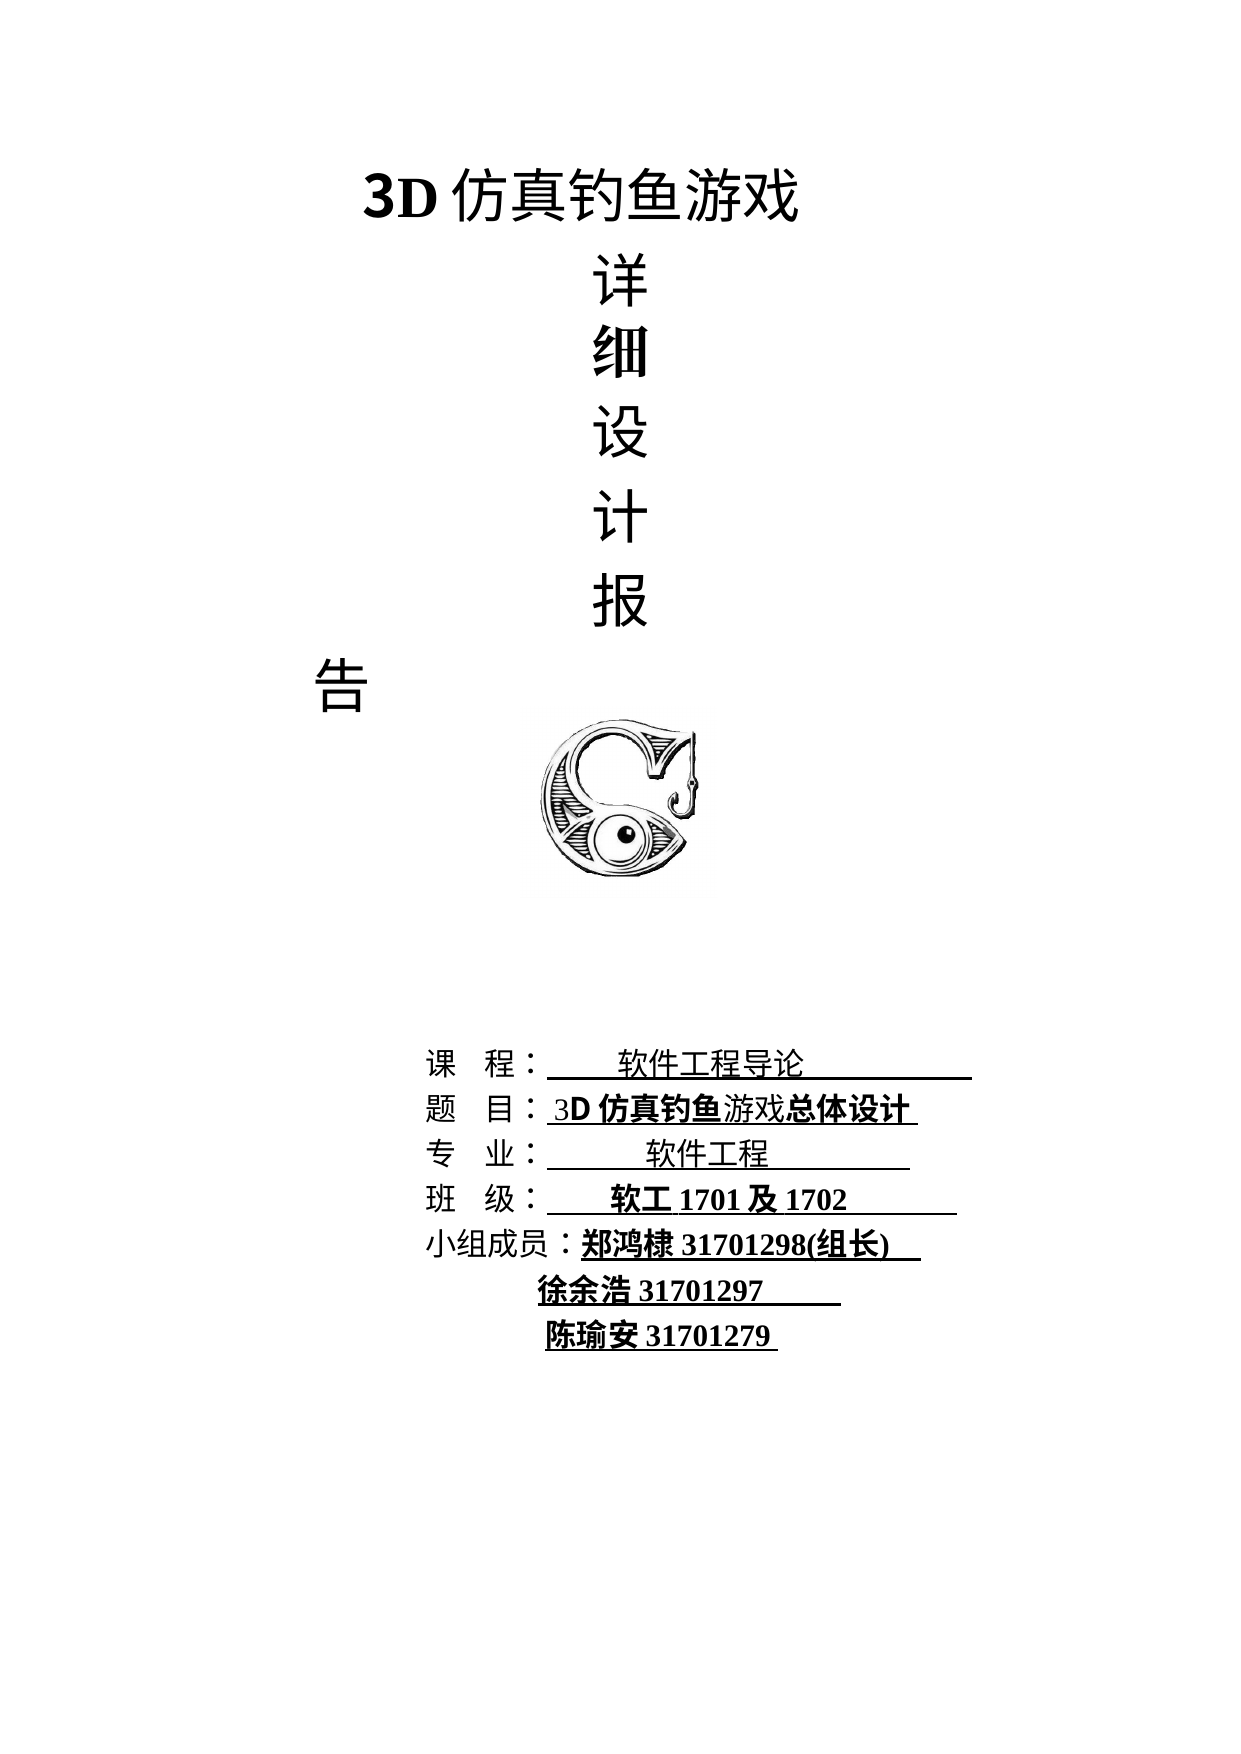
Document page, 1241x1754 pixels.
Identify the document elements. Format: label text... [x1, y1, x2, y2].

text 徐余浩 31701297 [187, 1265, 1053, 1310]
text 细 [187, 319, 1053, 386]
text 报 [187, 555, 1053, 639]
text 小组成员：郑鸿棣31701298(组长) [381, 1219, 1053, 1265]
text 题 目： 3D仿真钓鱼游戏总体设计 [362, 1084, 1053, 1129]
text 专 业： 软件工程 [362, 1129, 1053, 1174]
text 陈瑜安31701279 [187, 1310, 1053, 1355]
text 详 [187, 234, 1053, 319]
text 设 [187, 386, 1053, 471]
text 计 [187, 471, 1053, 555]
text 班 级： 软工1701及1702 [362, 1174, 1053, 1219]
picture [519, 706, 718, 898]
text 3D仿真钓鱼游戏 [187, 150, 1053, 234]
text 课 程： 软件工程导论 [362, 1039, 1053, 1084]
text 告 [187, 639, 1053, 724]
